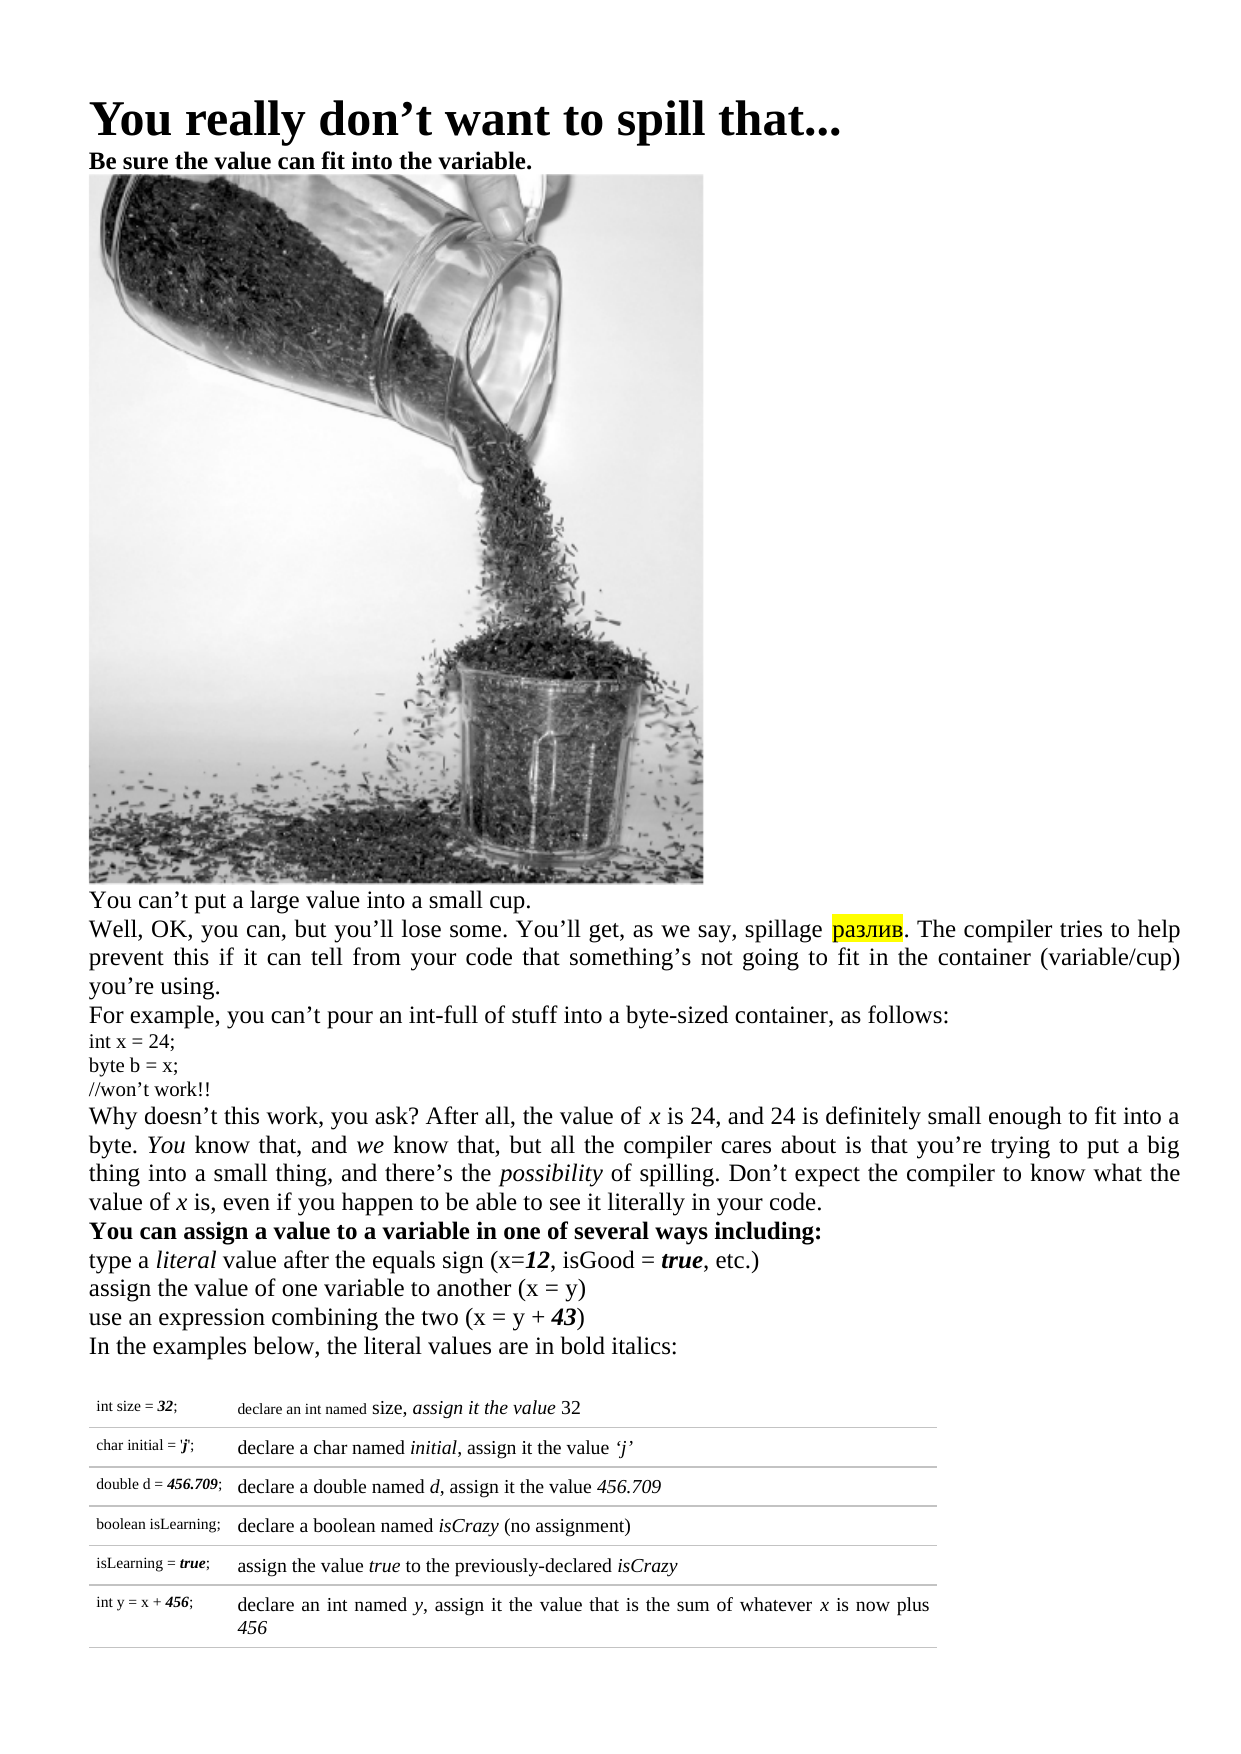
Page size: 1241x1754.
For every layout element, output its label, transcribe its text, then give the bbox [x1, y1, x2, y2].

text byte b = x; [89, 1053, 1181, 1077]
text In the examples below, the literal values are in bold italics: [89, 1331, 1181, 1360]
text For example, you can’t pour an int-full of stuff into a byte-sized container, as follows: [89, 1000, 1181, 1029]
table_cell declare a char named initial, assign it the value ‘j’ [230, 1428, 937, 1466]
text Be sure the value can fit into the variable. [89, 146, 1181, 174]
table_cell double d = 456.709; [89, 1468, 230, 1505]
table_cell declare a boolean named isCrazy (no assignment) [230, 1507, 937, 1545]
text type a literal value after the equals sign (x=12, isGood = true, etc.) [89, 1245, 1181, 1273]
table_cell boolean isLearning; [89, 1507, 230, 1545]
text int x = 24; [89, 1029, 1181, 1053]
picture [88, 174, 705, 885]
table_header declare an int named size, assign it the value 32 [230, 1389, 937, 1427]
text //won’t work!! [89, 1077, 1181, 1101]
text You can assign a value to a variable in one of several ways including: [89, 1216, 1181, 1245]
text Why doesn’t this work, you ask? After all, the value of x is 24, and 24 is definitely small enough to fit into a byte. You know that, and we know that, but all the compiler cares about is that you’re trying to put a big thing into a small thing, and there’s the possibility of spilling. Don’t expect the compiler to know what the value of x is, even if you happen to be able to see it literally in your code. [89, 1101, 1181, 1216]
table_cell int y = x + 456; [89, 1586, 230, 1646]
table_cell assign the value true to the previously-declared isCrazy [230, 1546, 937, 1584]
text You can’t put a large value into a small cup. [89, 885, 1181, 914]
text assign the value of one variable to another (x = y) [89, 1273, 1181, 1302]
table_cell isLearning = true; [89, 1546, 230, 1584]
text You really don’t want to spill that... [89, 88, 1181, 146]
table_cell declare a double named d, assign it the value 456.709 [230, 1468, 937, 1505]
table_cell declare an int named y, assign it the value that is the sum of whatever x is now plus 456 [230, 1586, 937, 1646]
table_cell char initial = 'j'; [89, 1428, 230, 1466]
text use an expression combining the two (x = y + 43) [89, 1302, 1181, 1331]
text Well, OK, you can, but you’ll lose some. You’ll get, as we say, spillage разлив. The compiler tries to help prevent this if it can tell from your code that something’s not going to fit in the container (variable/cup) you’re using. [89, 914, 1181, 1000]
table_header int size = 32; [89, 1389, 230, 1427]
